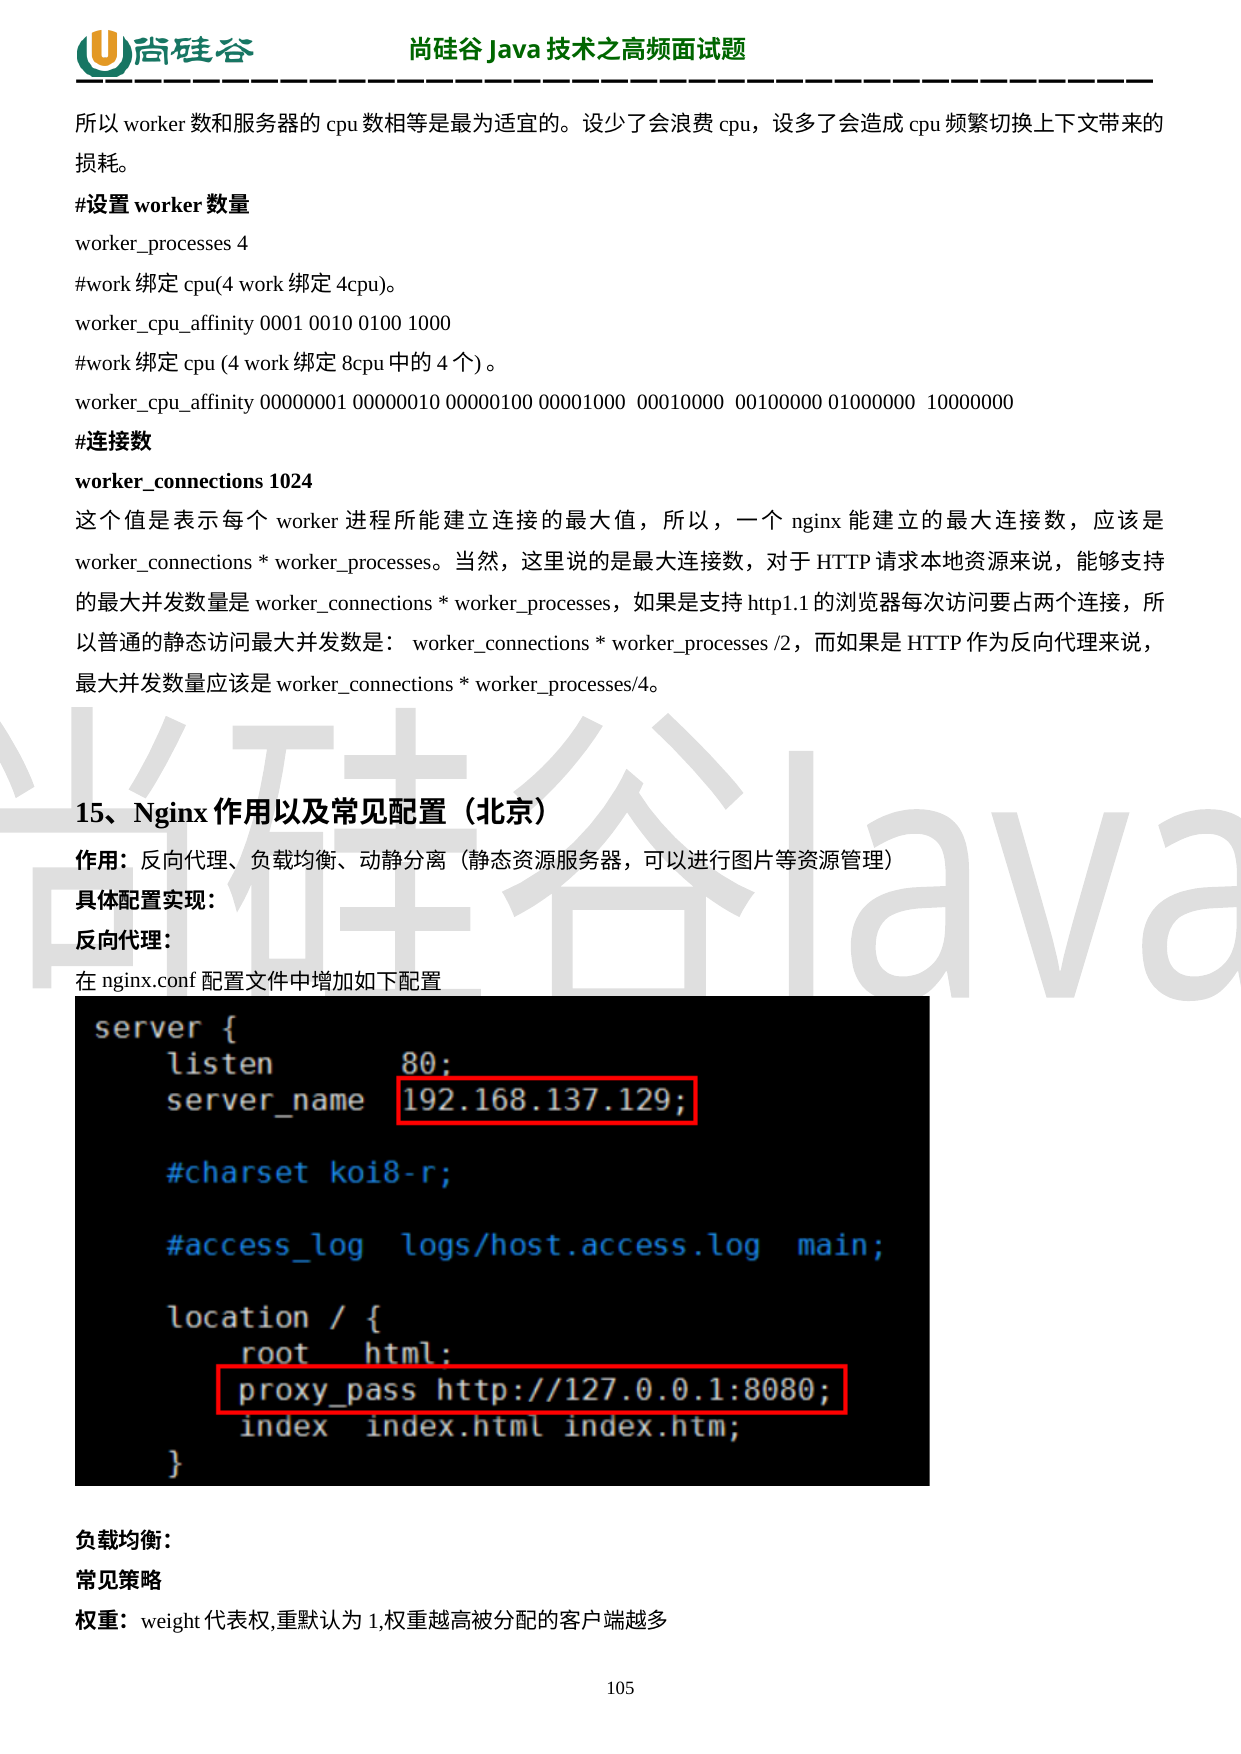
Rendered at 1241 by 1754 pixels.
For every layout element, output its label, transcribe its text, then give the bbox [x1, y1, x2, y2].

subtitle 15、Nginx作用以及常见配置（北京） [75, 777, 1165, 842]
text worker_cpu_affinity 0001 0010 0100 1000 [75, 306, 1165, 338]
text 常见策略 [75, 1563, 1165, 1595]
text worker_cpu_affinity 00000001 00000010 00000100 00001000 00010000 00100000 01000000 10000000 [75, 385, 1165, 418]
text 这个值是表示每个worker进程所能建立连接的最大值，所以，一个nginx能建立的最大连接数，应该是worker_connections * worker_processes。当然，这里说的是最大连接数，对于HTTP请求本地资源来说，能够支持的最大并发数量是worker_connections * worker_processes，如果是支持http1.1的浏览器每次访问要占两个连接，所以普通的静态访问最大并发数是： worker_connections * worker_processes /2，而如果是HTTP作为反向代理来说，最大并发数量应该是worker_connections * worker_processes/4。 [75, 503, 1165, 698]
text #设置worker数量 [75, 186, 1165, 219]
text 权重：weight代表权,重默认为1,权重越高被分配的客户端越多 [75, 1603, 1165, 1636]
text 在 nginx.conf 配置文件中增加如下配置 [75, 963, 1165, 996]
text 负载均衡： [75, 1522, 1165, 1555]
text worker_processes 4 [75, 227, 1165, 259]
text #work绑定cpu (4 work绑定8cpu中的4个) 。 [75, 345, 1165, 377]
text 反向代理： [75, 923, 1165, 956]
text 所以worker数和服务器的cpu数相等是最为适宜的。设少了会浪费cpu，设多了会造成cpu频繁切换上下文带来的损耗。 [75, 105, 1165, 178]
picture [75, 996, 930, 1486]
text 具体配置实现： [75, 883, 1165, 915]
text #work绑定cpu(4 work绑定4cpu)。 [75, 266, 1165, 298]
picture [75, 29, 253, 77]
text 作用：反向代理、负载均衡、动静分离（静态资源服务器，可以进行图片等资源管理） [75, 842, 1165, 875]
text #连接数 [75, 424, 1165, 456]
text worker_connections 1024 [75, 464, 1165, 497]
